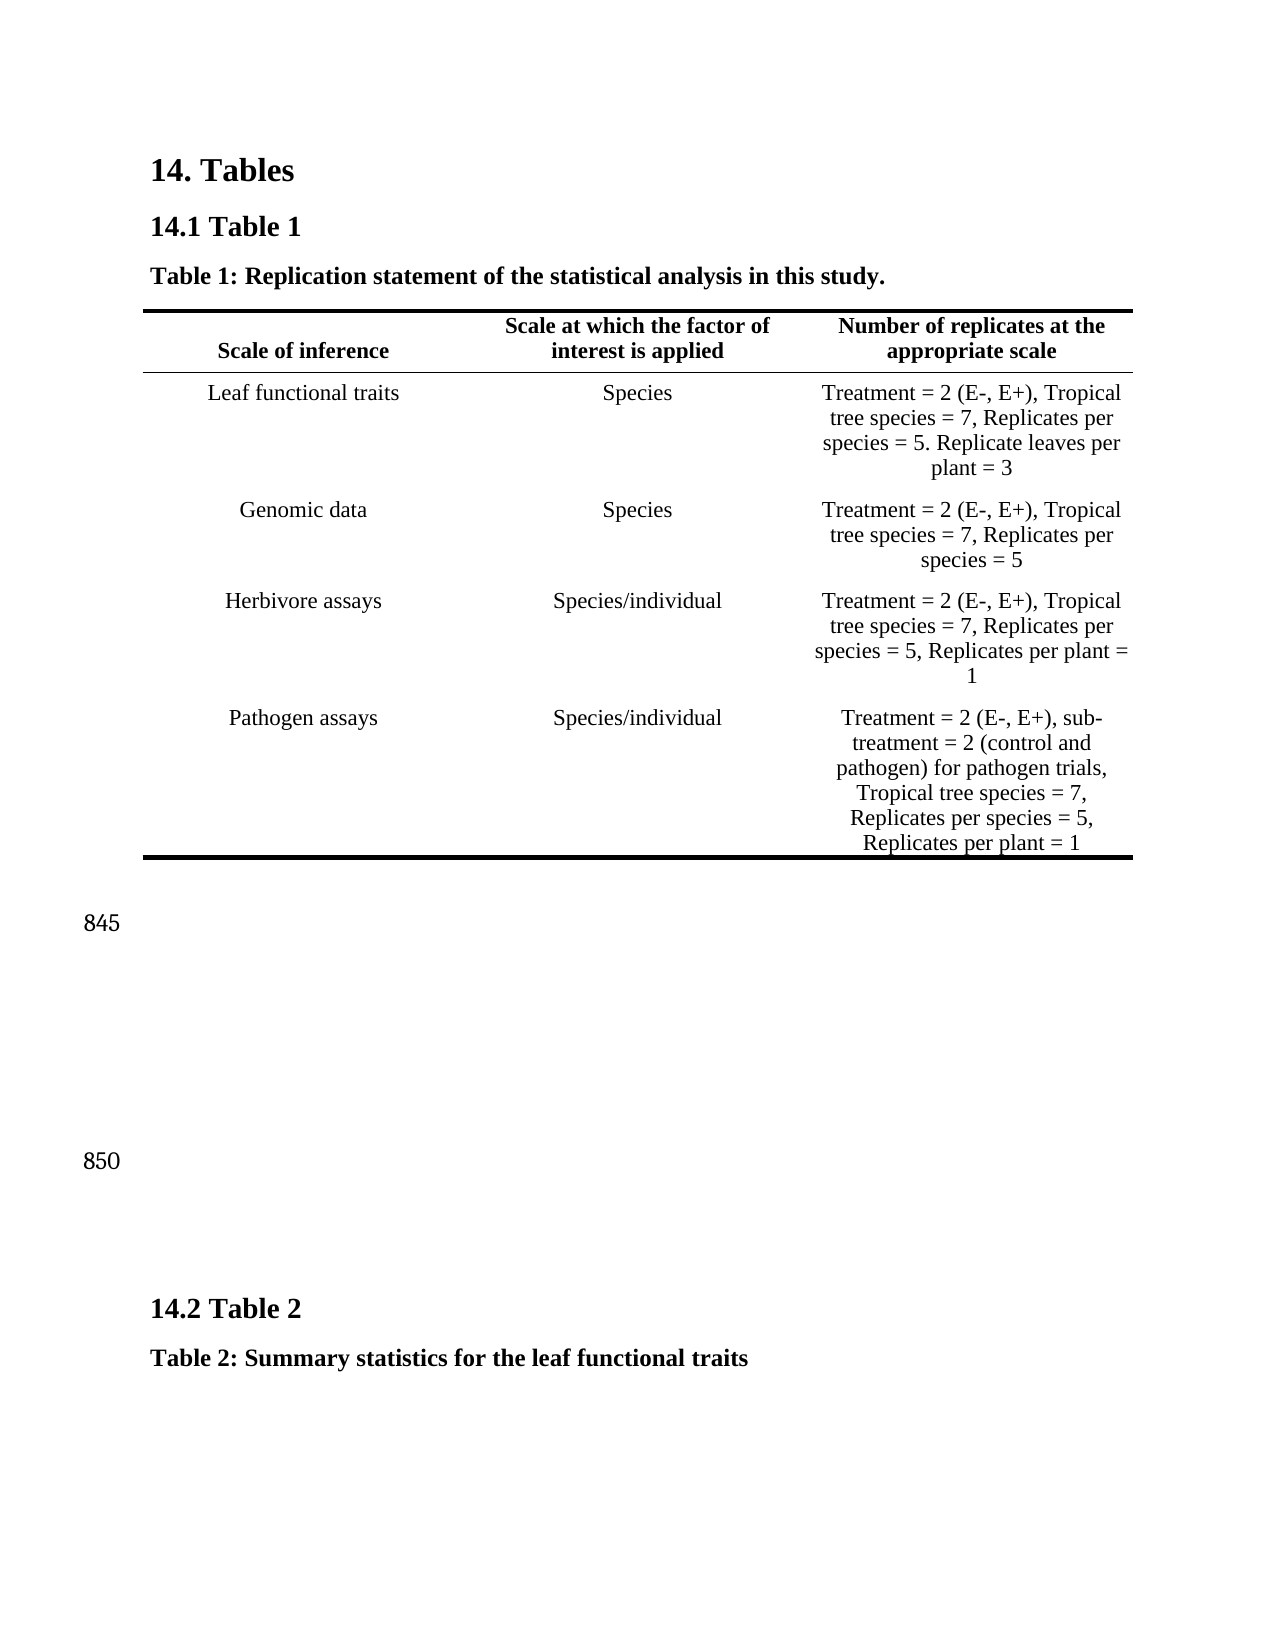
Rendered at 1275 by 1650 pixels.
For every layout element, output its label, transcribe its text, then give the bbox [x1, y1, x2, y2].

table_cell Species/individual [473, 580, 802, 697]
text Table 2: Summary statistics for the leaf functional traits [150, 1343, 1125, 1372]
text Table 1: Replication statement of the statistical analysis in this study. [150, 261, 1125, 290]
subtitle 14. Tables [150, 150, 1125, 188]
table_cell Treatment = 2 (E-, E+), Tropical tree species = 7, Replicates per species = 5, Replicates per plant = 1 [803, 580, 1132, 697]
table_cell Herbivore assays [143, 580, 472, 697]
table_header Scale at which the factor of interest is applied [473, 313, 802, 371]
table_cell Pathogen assays [143, 697, 472, 855]
subtitle 14.2 Table 2 [150, 1291, 1125, 1325]
table_cell Genomic data [143, 489, 472, 580]
table_cell Treatment = 2 (E-, E+), sub-treatment = 2 (control and pathogen) for pathogen trials, Tropical tree species = 7, Replicates per species = 5, Replicates per plant = 1 [803, 697, 1132, 855]
subtitle 14.1 Table 1 [150, 209, 1125, 243]
table_header Scale of inference [143, 313, 472, 371]
table_header Number of replicates at the appropriate scale [803, 313, 1132, 371]
table_cell Treatment = 2 (E-, E+), Tropical tree species = 7, Replicates per species = 5 [803, 489, 1132, 580]
table_cell Leaf functional traits [143, 373, 472, 489]
table_cell Species [473, 489, 802, 580]
table_cell Treatment = 2 (E-, E+), Tropical tree species = 7, Replicates per species = 5. Replicate leaves per plant = 3 [803, 373, 1132, 489]
table_cell Species/individual [473, 697, 802, 855]
table_cell Species [473, 373, 802, 489]
